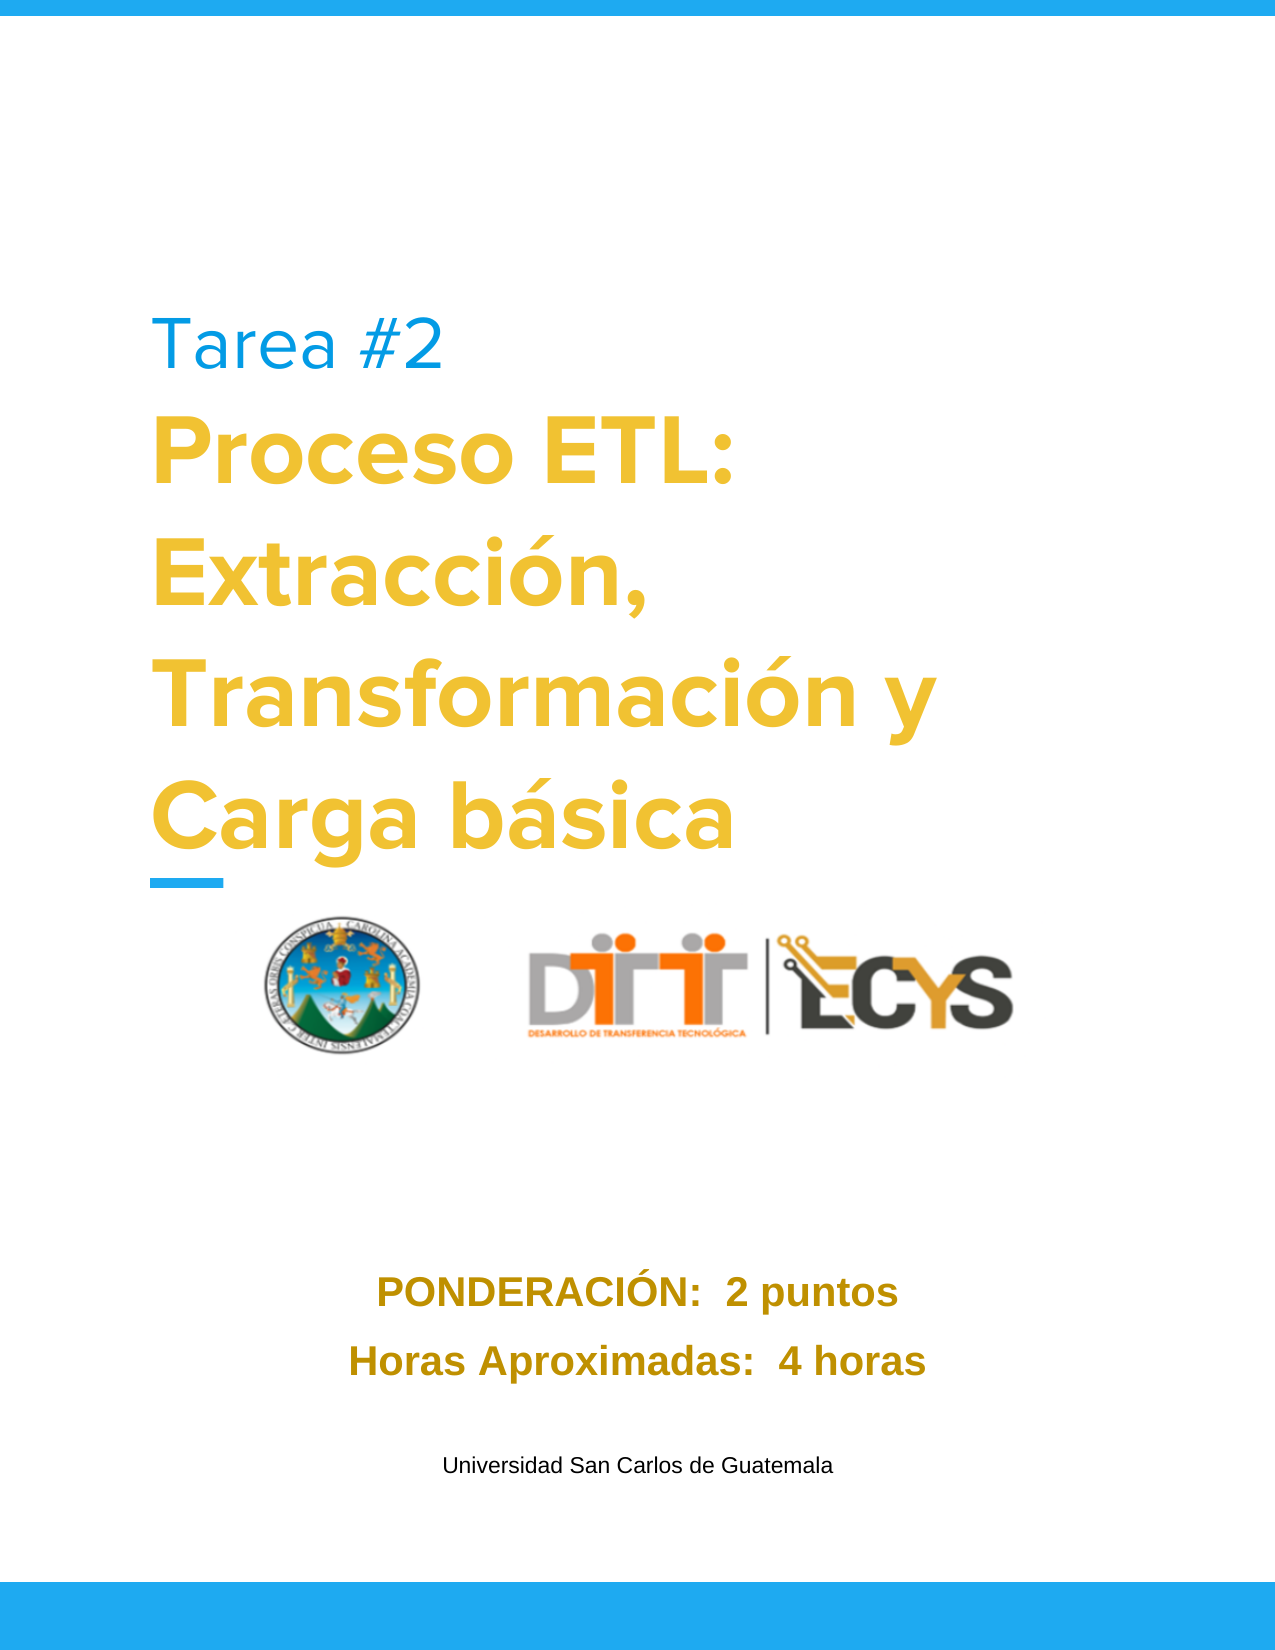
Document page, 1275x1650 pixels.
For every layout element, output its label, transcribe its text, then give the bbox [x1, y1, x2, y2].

text Horas Aproximadas: 4 horas [150, 1336, 1125, 1384]
text PONDERACIÓN: 2 puntos [150, 1267, 1125, 1315]
picture [150, 878, 224, 888]
picture [0, 0, 1275, 16]
picture [0, 1582, 1275, 1650]
picture [228, 903, 1047, 1081]
text Universidad San Carlos de Guatemala [150, 1404, 1125, 1478]
title Tarea #2 Proceso ETL: Extracción, Transformación y Carga básica [150, 300, 1125, 878]
